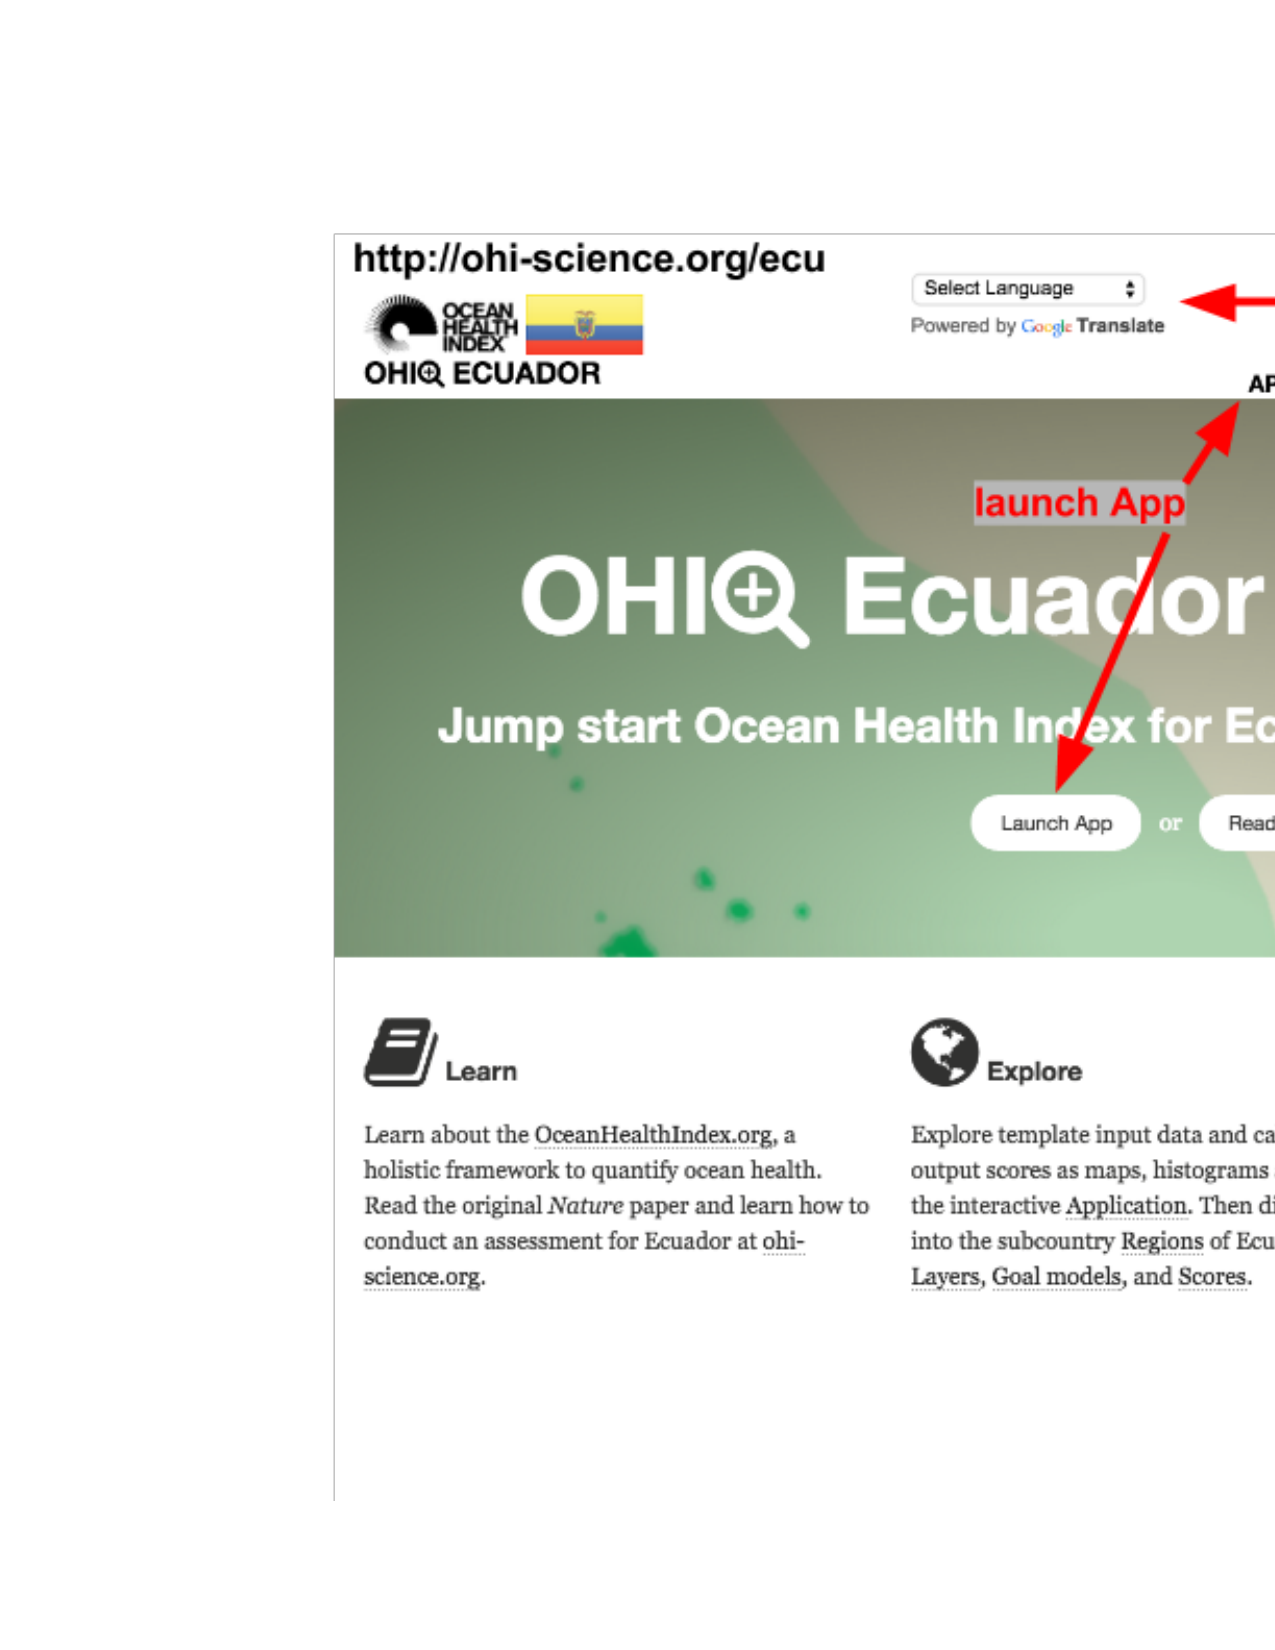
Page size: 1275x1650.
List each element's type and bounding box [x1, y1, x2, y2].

picture [168, 150, 1275, 1501]
